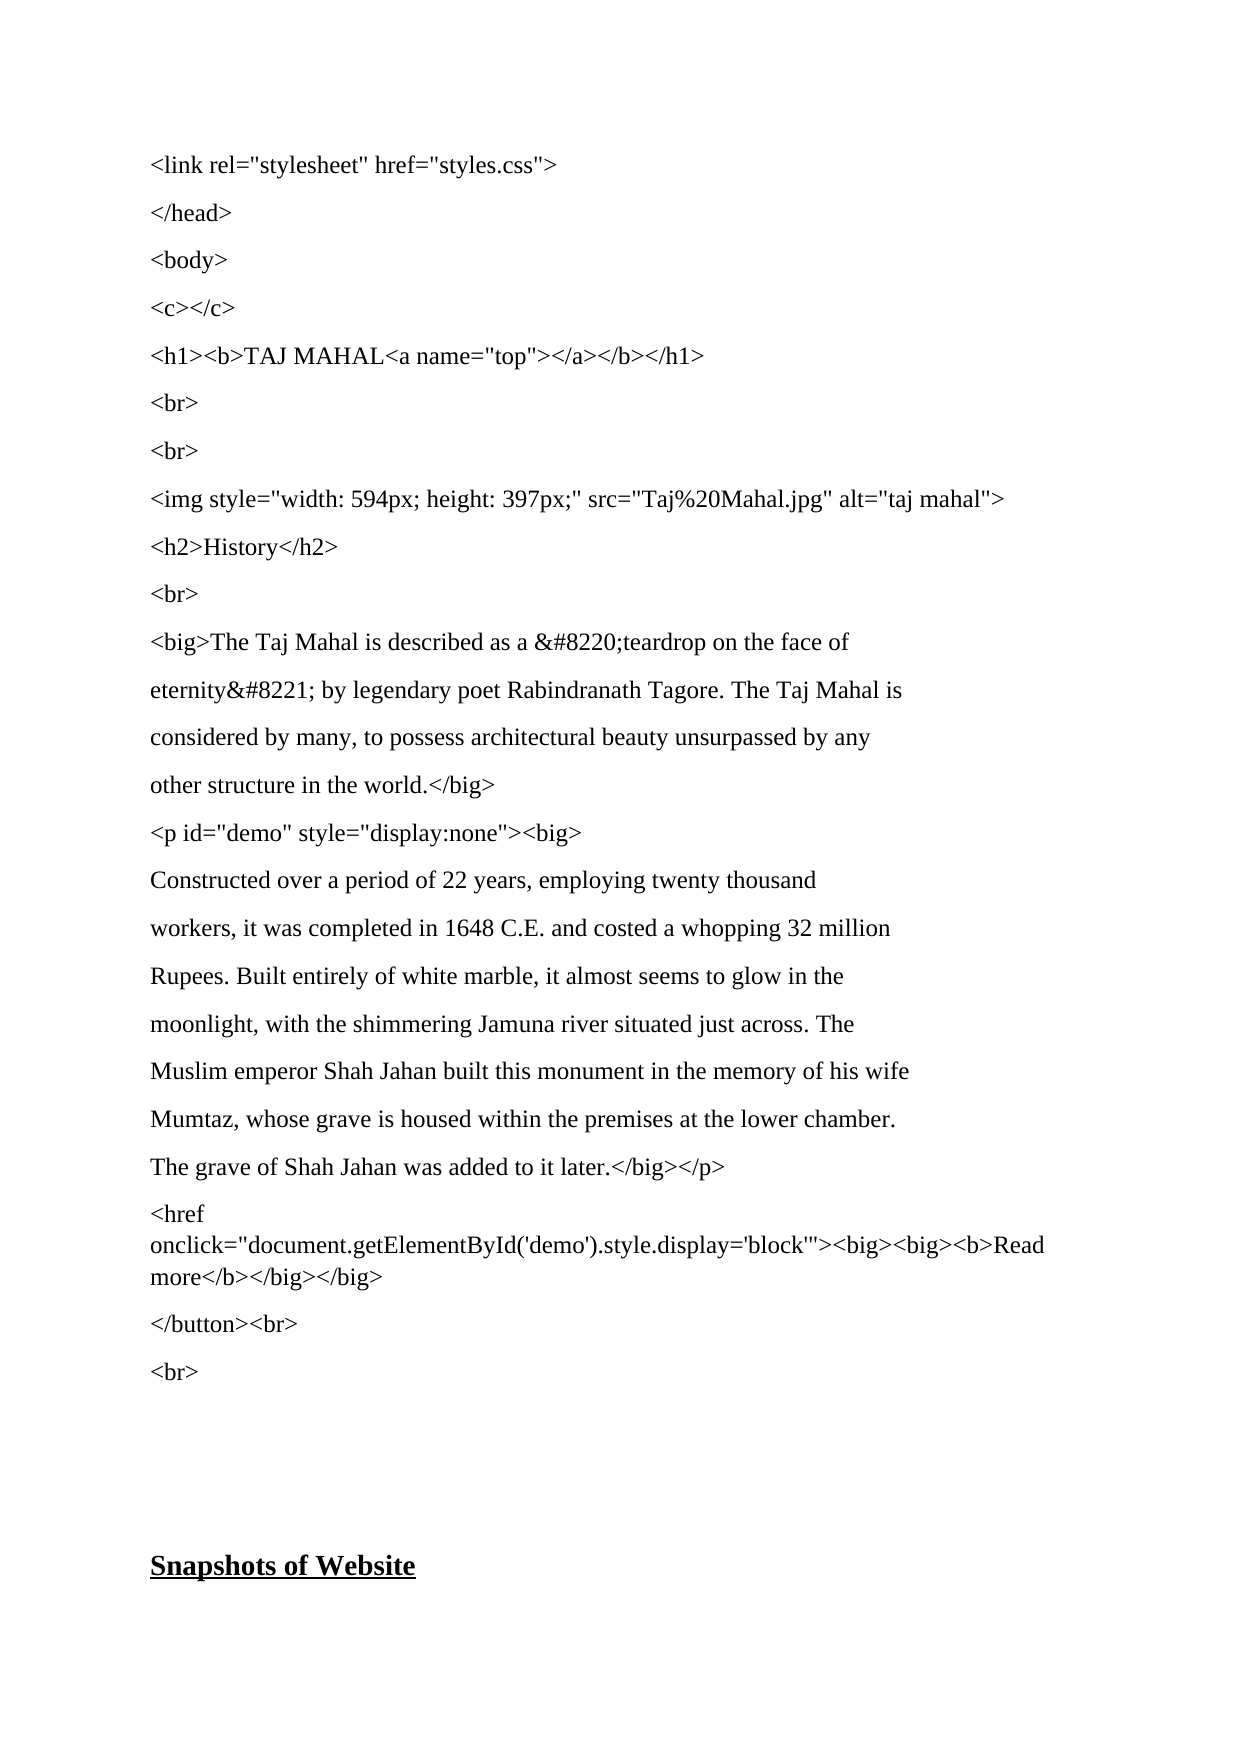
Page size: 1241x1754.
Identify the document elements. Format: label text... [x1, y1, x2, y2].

text <br> [150, 579, 1090, 608]
text Constructed over a period of 22 years, employing twenty thousand [150, 866, 1090, 894]
text moonlight, with the shimmering Jamuna river situated just across. The [150, 1009, 1090, 1037]
text <c></c> [150, 293, 1090, 322]
text <link rel="stylesheet" href="styles.css"> [150, 150, 1090, 179]
text Muslim emperor Shah Jahan built this monument in the memory of his wife [150, 1056, 1090, 1085]
text <h2>History</h2> [150, 532, 1090, 560]
text </head> [150, 198, 1090, 226]
text <br> [150, 1357, 1090, 1386]
text Rupees. Built entirely of white marble, it almost seems to glow in the [150, 961, 1090, 990]
text <p id="demo" style="display:none"><big> [150, 818, 1090, 847]
text other structure in the world.</big> [150, 770, 1090, 799]
text Mumtaz, whose grave is housed within the premises at the lower chamber. [150, 1104, 1090, 1133]
text <href onclick="document.getElementById('demo').style.display='block'"><big><big><b>Read more</b></big></big> [150, 1199, 1090, 1290]
text eternity&#8221; by legendary poet Rabindranath Tagore. The Taj Mahal is [150, 675, 1090, 703]
text <h1><b>TAJ MAHAL<a name="top"></a></b></h1> [150, 341, 1090, 369]
text The grave of Shah Jahan was added to it later.</big></p> [150, 1152, 1090, 1181]
text </button><br> [150, 1309, 1090, 1338]
text <img style="width: 594px; height: 397px;" src="Taj%20Mahal.jpg" alt="taj mahal"> [150, 484, 1090, 513]
text <big>The Taj Mahal is described as a &#8220;teardrop on the face of [150, 627, 1090, 656]
text considered by many, to possess architectural beauty unsurpassed by any [150, 722, 1090, 751]
text Snapshots of Website [150, 1548, 1090, 1581]
text <br> [150, 436, 1090, 465]
text <br> [150, 388, 1090, 417]
text workers, it was completed in 1648 C.E. and costed a whopping 32 million [150, 913, 1090, 942]
text <body> [150, 245, 1090, 274]
